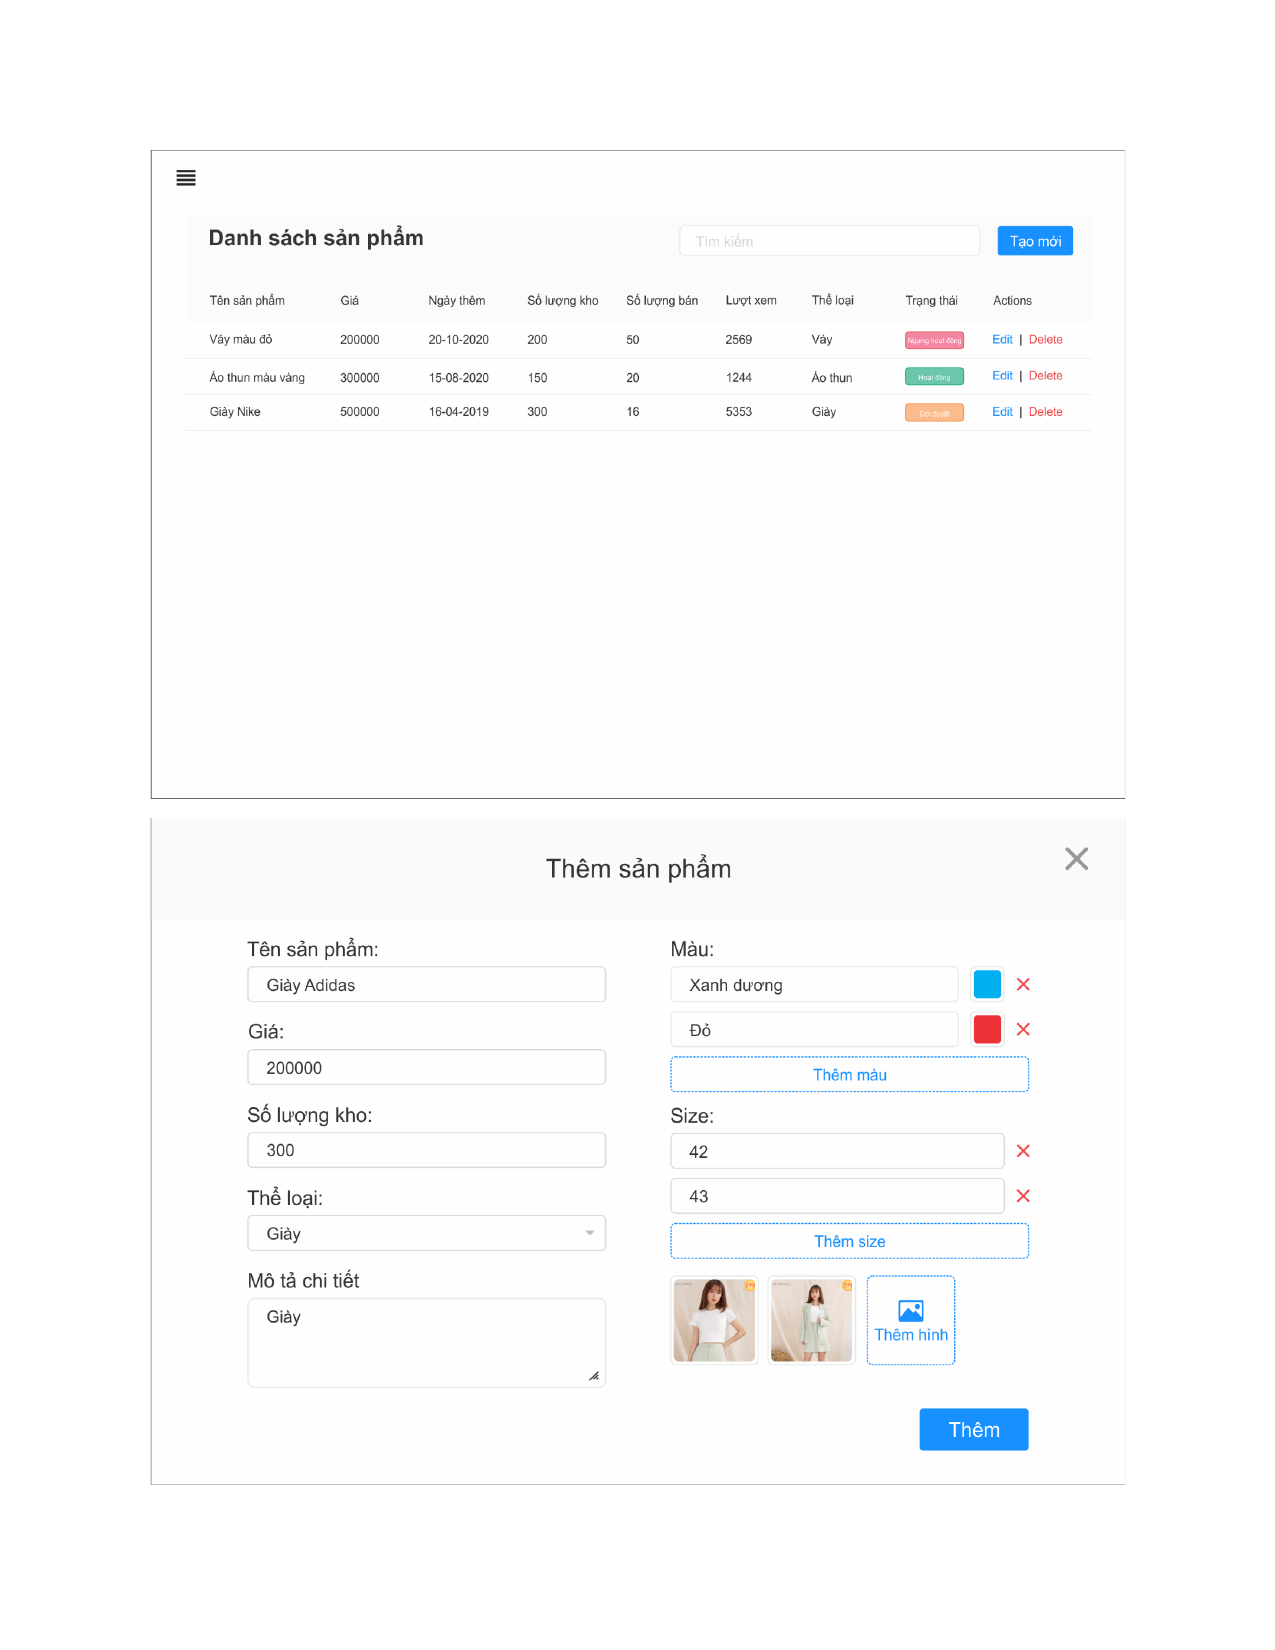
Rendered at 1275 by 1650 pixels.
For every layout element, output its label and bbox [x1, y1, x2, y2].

picture [150, 150, 1125, 799]
picture [150, 817, 1125, 1485]
